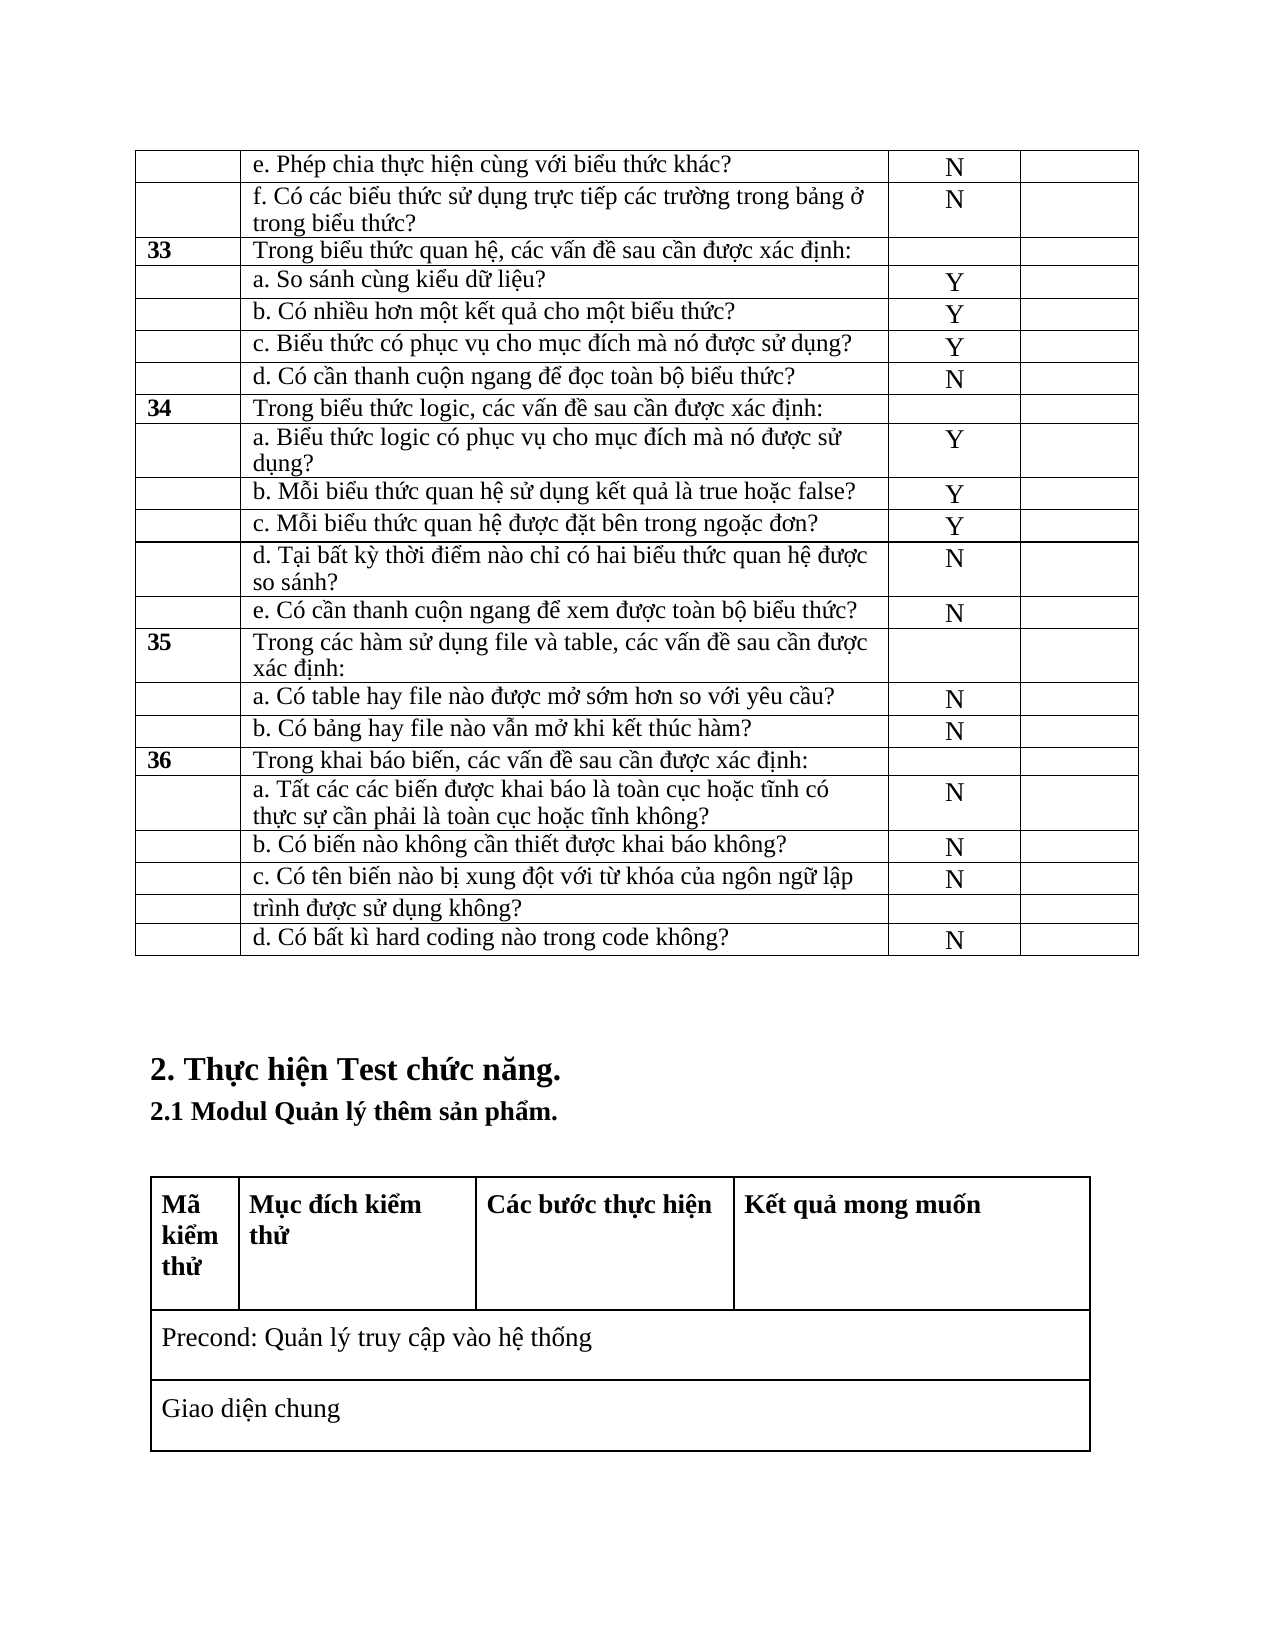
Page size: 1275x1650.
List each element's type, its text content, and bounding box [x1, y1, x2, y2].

table_cell N [889, 597, 1020, 628]
table_cell [1021, 543, 1138, 596]
table_cell [136, 183, 240, 237]
table_cell [136, 510, 240, 541]
table_cell [136, 424, 240, 477]
table_cell [1021, 331, 1138, 362]
table_cell [1021, 151, 1138, 182]
table_cell N [889, 831, 1020, 862]
table_cell Giao diện chung [152, 1381, 1089, 1450]
table_cell [1021, 831, 1138, 862]
table_cell [136, 543, 240, 596]
table_header Mục đích kiểm thử [240, 1178, 475, 1309]
table_cell N [889, 716, 1020, 747]
table_cell [136, 831, 240, 862]
table_cell [889, 238, 1020, 265]
table_cell Y [889, 331, 1020, 362]
table_cell [1021, 478, 1138, 509]
table_cell [1021, 266, 1138, 297]
table_cell [136, 331, 240, 362]
table_cell a. So sánh cùng kiểu dữ liệu? [241, 266, 888, 297]
table_cell N [889, 543, 1020, 596]
table_cell 34 [136, 395, 240, 423]
table_cell d. Có cần thanh cuộn ngang để đọc toàn bộ biểu thức? [241, 363, 888, 394]
table_cell [1021, 895, 1138, 923]
table_cell [136, 597, 240, 628]
table_cell [1021, 924, 1138, 955]
table_cell [889, 895, 1020, 923]
table_cell N [889, 863, 1020, 894]
table_cell 35 [136, 629, 240, 682]
table_cell [136, 266, 240, 297]
table_cell [136, 151, 240, 182]
table_cell [136, 863, 240, 894]
table_cell b. Có biến nào không cần thiết được khai báo không? [241, 831, 888, 862]
table_cell a. Biểu thức logic có phục vụ cho mục đích mà nó được sử dụng? [241, 424, 888, 477]
table_cell [1021, 363, 1138, 394]
table_cell [136, 924, 240, 955]
table_cell N [889, 363, 1020, 394]
table_cell [1021, 299, 1138, 329]
table_cell [1021, 395, 1138, 423]
table_cell N [889, 151, 1020, 182]
table_cell [889, 748, 1020, 775]
table_cell N [889, 683, 1020, 714]
table_cell Y [889, 424, 1020, 477]
table_cell d. Tại bất kỳ thời điểm nào chỉ có hai biểu thức quan hệ được so sánh? [241, 543, 888, 596]
table_cell a. Tất các các biến được khai báo là toàn cục hoặc tĩnh có thực sự cần phải là toàn cục hoặc tĩnh không? [241, 776, 888, 830]
table_header Các bước thực hiện [477, 1178, 733, 1309]
table_cell [1021, 716, 1138, 747]
table_cell [1021, 776, 1138, 830]
table_cell Precond: Quản lý truy cập vào hệ thống [152, 1311, 1089, 1379]
table_cell [889, 395, 1020, 423]
table_cell [1021, 238, 1138, 265]
table_cell trình được sử dụng không? [241, 895, 888, 923]
table_cell b. Có nhiều hơn một kết quả cho một biểu thức? [241, 299, 888, 329]
table_cell [136, 716, 240, 747]
table_cell c. Mỗi biểu thức quan hệ được đặt bên trong ngoặc đơn? [241, 510, 888, 541]
table_cell [136, 299, 240, 329]
table_cell [1021, 683, 1138, 714]
table_cell Y [889, 510, 1020, 541]
table_cell N [889, 924, 1020, 955]
table_cell [136, 776, 240, 830]
table_cell e. Có cần thanh cuộn ngang để xem được toàn bộ biểu thức? [241, 597, 888, 628]
table_cell c. Có tên biến nào bị xung đột với từ khóa của ngôn ngữ lập [241, 863, 888, 894]
table_cell Y [889, 266, 1020, 297]
table_cell Trong các hàm sử dụng file và table, các vấn đề sau cần được xác định: [241, 629, 888, 682]
table_cell 36 [136, 748, 240, 775]
table_cell [136, 895, 240, 923]
table_cell f. Có các biểu thức sử dụng trực tiếp các trường trong bảng ở trong biểu thức? [241, 183, 888, 237]
table_cell e. Phép chia thực hiện cùng với biểu thức khác? [241, 151, 888, 182]
table_cell [136, 363, 240, 394]
table_cell c. Biểu thức có phục vụ cho mục đích mà nó được sử dụng? [241, 331, 888, 362]
table_cell Trong khai báo biến, các vấn đề sau cần được xác định: [241, 748, 888, 775]
table_cell [1021, 597, 1138, 628]
table_cell N [889, 776, 1020, 830]
table_cell [136, 478, 240, 509]
table_cell b. Có bảng hay file nào vẫn mở khi kết thúc hàm? [241, 716, 888, 747]
subtitle 2. Thực hiện Test chức năng. [150, 1050, 1125, 1088]
table_cell b. Mỗi biểu thức quan hệ sử dụng kết quả là true hoặc false? [241, 478, 888, 509]
table_header Mã kiểm thử [152, 1178, 238, 1309]
subtitle 2.1 Modul Quản lý thêm sản phẩm. [150, 1095, 1125, 1126]
table_cell Y [889, 478, 1020, 509]
table_cell [1021, 510, 1138, 541]
table_cell 33 [136, 238, 240, 265]
table_cell a. Có table hay file nào được mở sớm hơn so với yêu cầu? [241, 683, 888, 714]
table_cell Trong biểu thức logic, các vấn đề sau cần được xác định: [241, 395, 888, 423]
table_cell [1021, 629, 1138, 682]
table_cell [1021, 863, 1138, 894]
table_cell [1021, 183, 1138, 237]
table_cell [1021, 748, 1138, 775]
table_cell Trong biểu thức quan hệ, các vấn đề sau cần được xác định: [241, 238, 888, 265]
table_cell [136, 683, 240, 714]
table_cell [1021, 424, 1138, 477]
table_cell Y [889, 299, 1020, 329]
table_cell N [889, 183, 1020, 237]
table_cell d. Có bất kì hard coding nào trong code không? [241, 924, 888, 955]
table_cell [889, 629, 1020, 682]
table_header Kết quả mong muốn [735, 1178, 1089, 1309]
